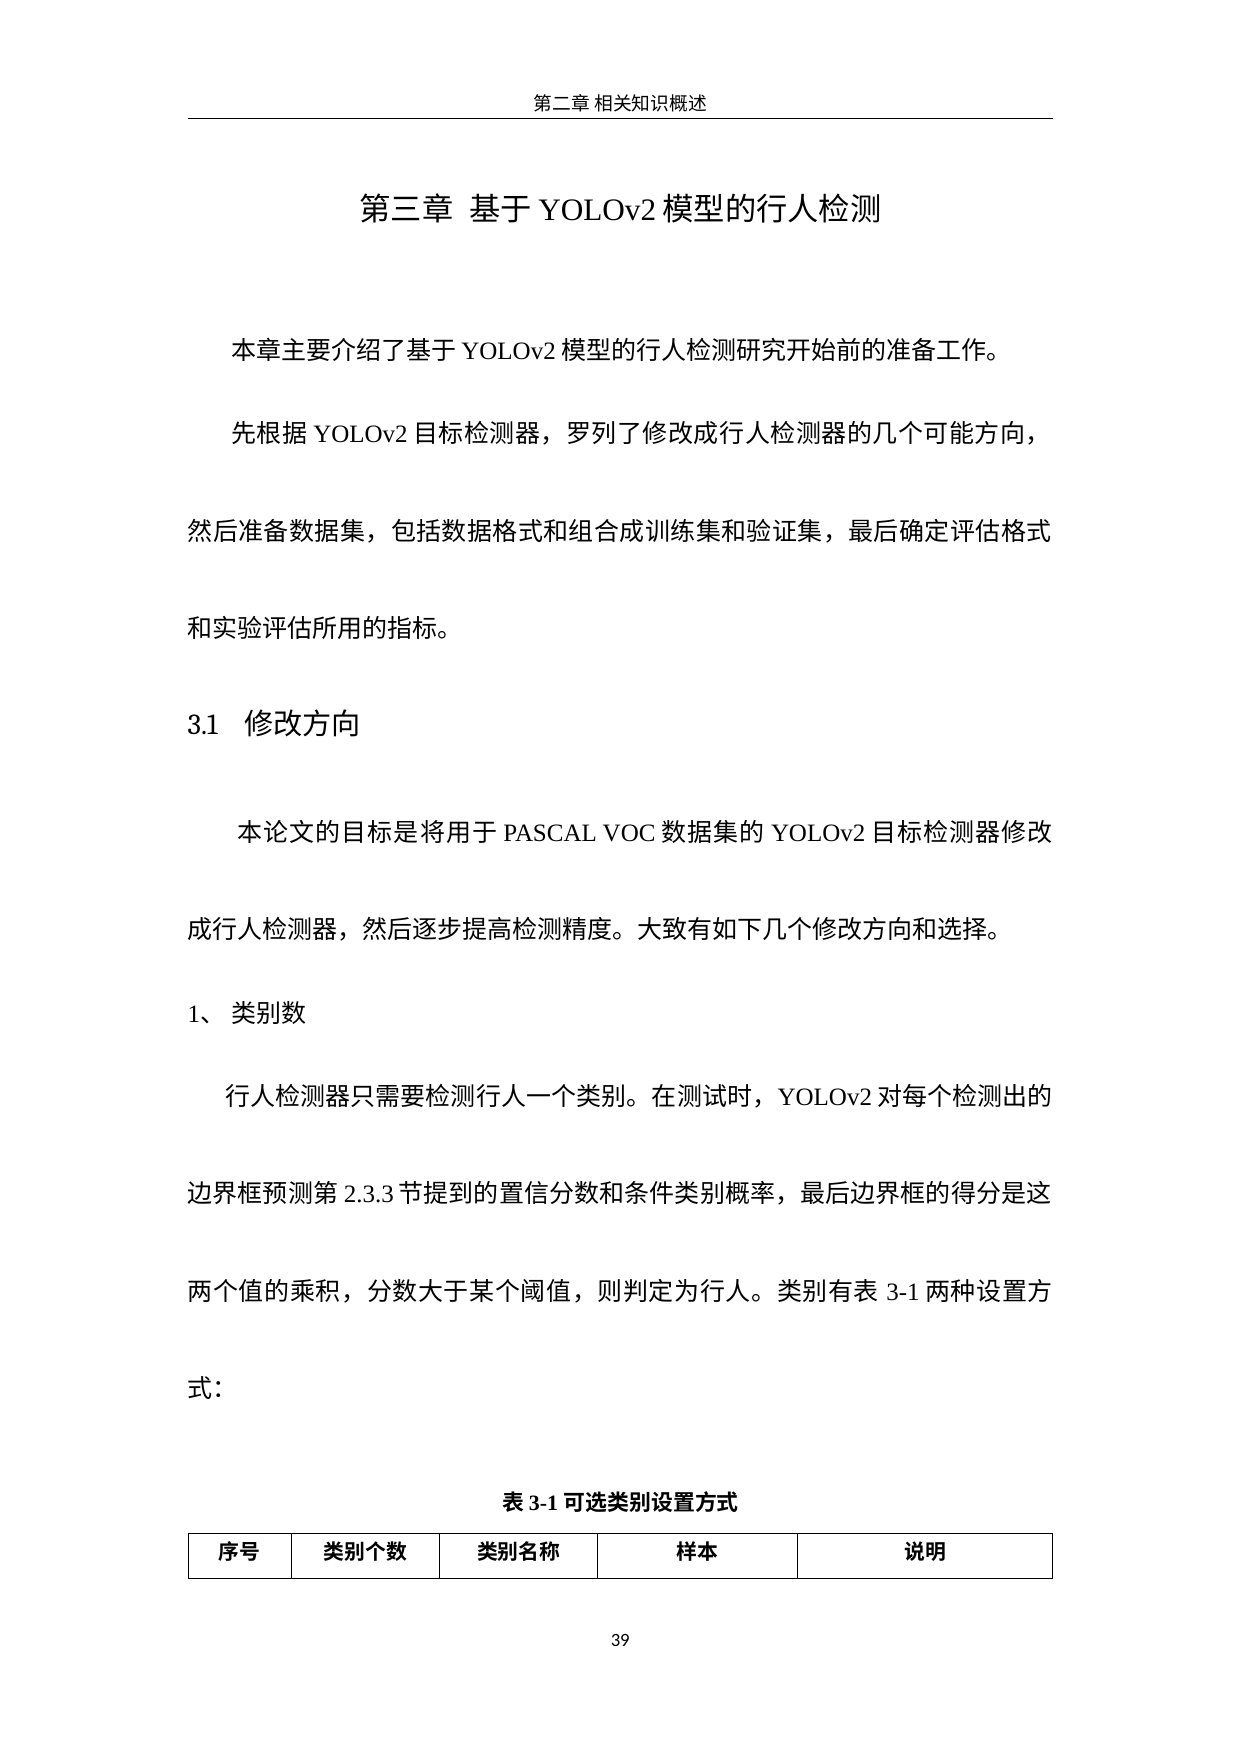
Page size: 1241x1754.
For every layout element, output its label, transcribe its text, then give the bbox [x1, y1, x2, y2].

list 类别数 [187, 979, 1053, 1044]
text 本章主要介绍了基于YOLOv2模型的行人检测研究开始前的准备工作。 [187, 316, 1053, 381]
text 本论文的目标是将用于PASCAL VOC数据集的YOLOv2目标检测器修改成行人检测器，然后逐步提高检测精度。大致有如下几个修改方向和选择。 [187, 798, 1053, 961]
table_header 序号 [189, 1534, 291, 1578]
table_header 说明 [798, 1534, 1052, 1578]
text 表 3-1 可选类别设置方式 [187, 1484, 1053, 1517]
table_header 类别名称 [440, 1534, 597, 1578]
subtitle 第三章 基于YOLOv2模型的行人检测 [187, 174, 1053, 239]
table_header 类别个数 [292, 1534, 439, 1578]
text 先根据YOLOv2目标检测器，罗列了修改成行人检测器的几个可能方向，然后准备数据集，包括数据格式和组合成训练集和验证集，最后确定评估格式和实验评估所用的指标。 [187, 399, 1053, 659]
list 修改方向 [187, 690, 1053, 755]
text 行人检测器只需要检测行人一个类别。在测试时，YOLOv2对每个检测出的边界框预测第2.3.3节提到的置信分数和条件类别概率，最后边界框的得分是这两个值的乘积，分数大于某个阈值，则判定为行人。类别有表3-1两种设置方式： [187, 1062, 1053, 1419]
table_header 样本 [598, 1534, 797, 1578]
